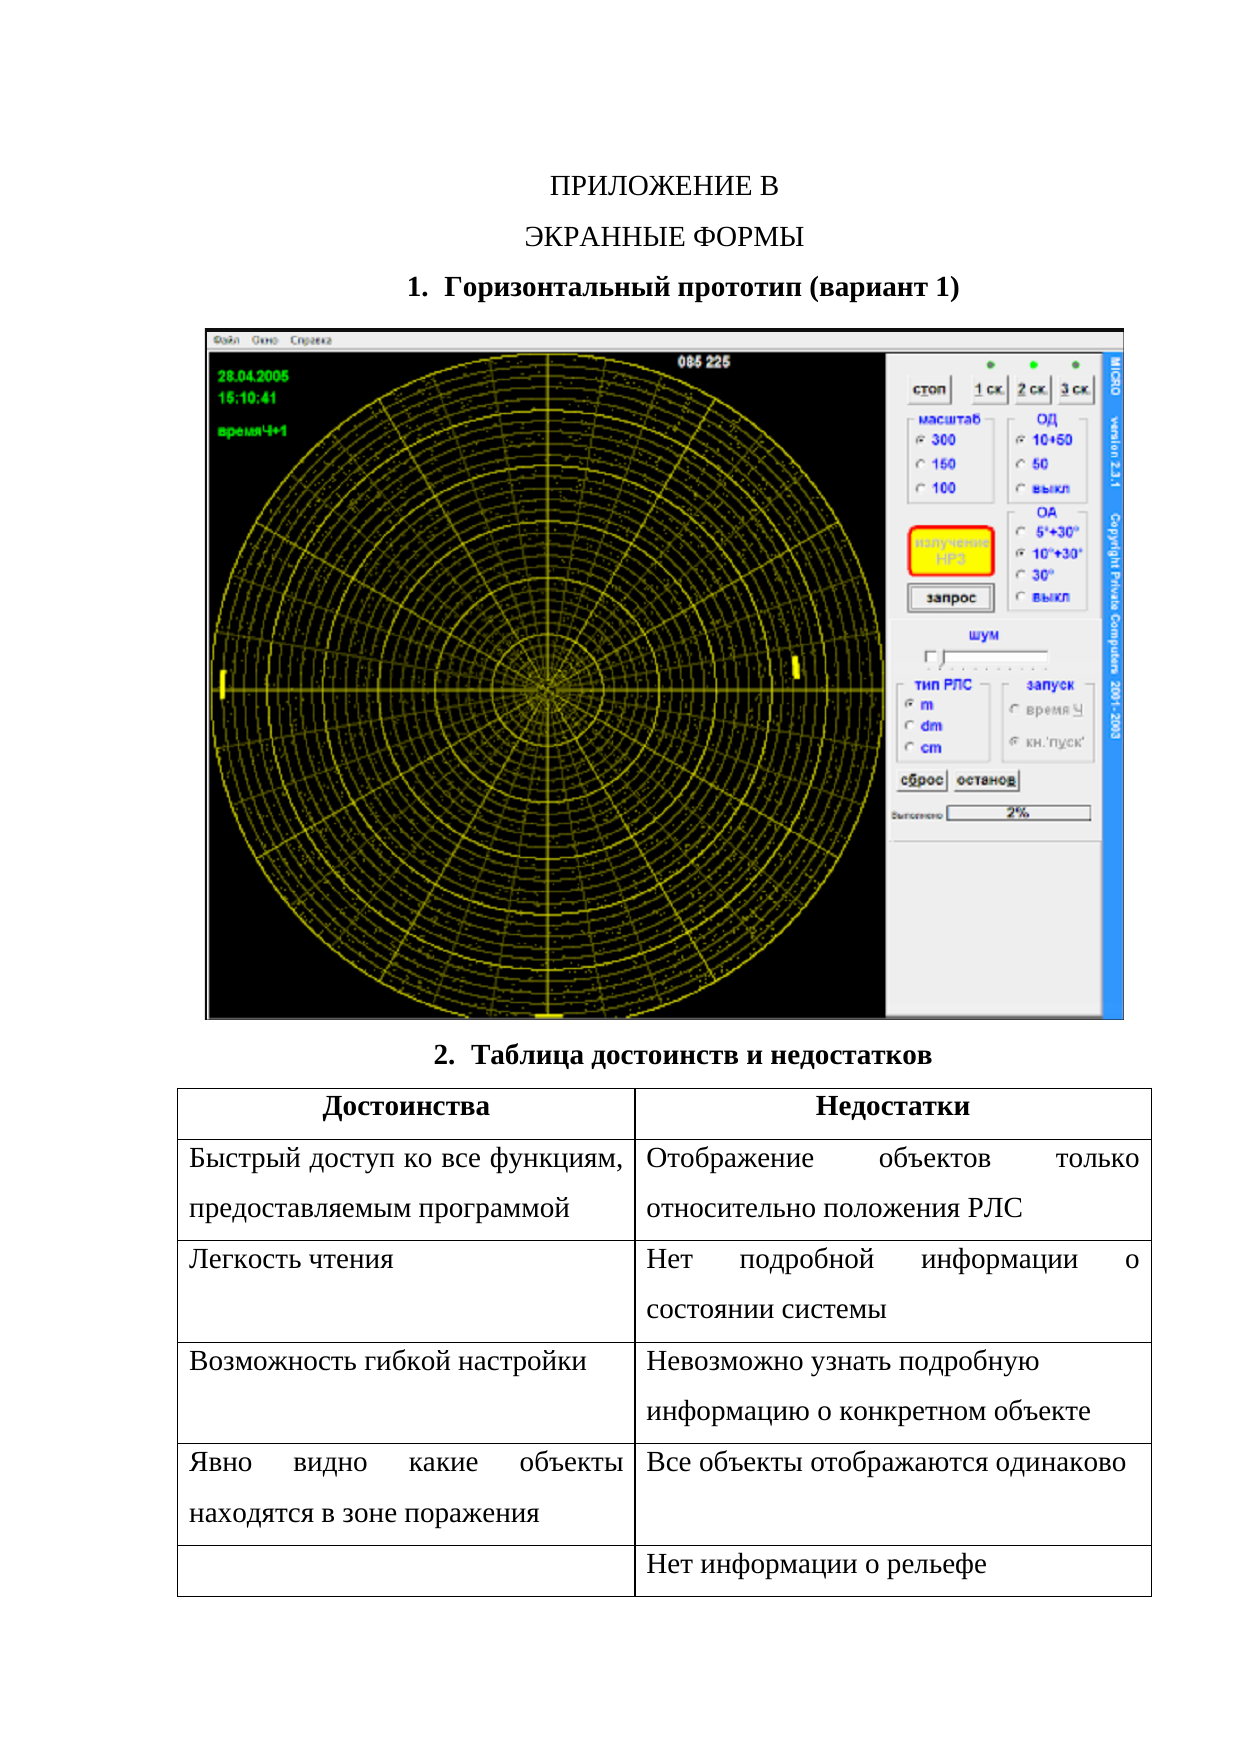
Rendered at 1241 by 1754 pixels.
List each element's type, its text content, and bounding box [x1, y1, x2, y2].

list Горизонтальный прототип (вариант 1) [215, 269, 1152, 303]
table_cell Нет подробной информации о состоянии системы [636, 1241, 1151, 1342]
table_cell Невозможно узнать подробную информацию о конкретном объекте [636, 1343, 1151, 1443]
table_header Недостатки [636, 1089, 1151, 1139]
table_cell Все объекты отображаются одинаково [636, 1444, 1151, 1545]
table_cell Возможность гибкой настройки [178, 1343, 634, 1443]
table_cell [636, 1546, 1151, 1596]
picture [204, 328, 1124, 1020]
list Таблица достоинств и недостатков [215, 1037, 1152, 1071]
table_cell Явно видно какие объекты находятся в зоне поражения [178, 1444, 634, 1545]
table_cell Отображение объектов только относительно положения РЛС [636, 1140, 1151, 1240]
table_header Достоинства [178, 1089, 634, 1139]
table_cell [178, 1546, 634, 1596]
table_cell Легкость чтения [178, 1241, 634, 1342]
text ПРИЛОЖЕНИЕ В [177, 168, 1152, 202]
table_cell Быстрый доступ ко все функциям, предоставляемым программой [178, 1140, 634, 1240]
text ЭКРАННЫЕ ФОРМЫ [177, 219, 1152, 252]
